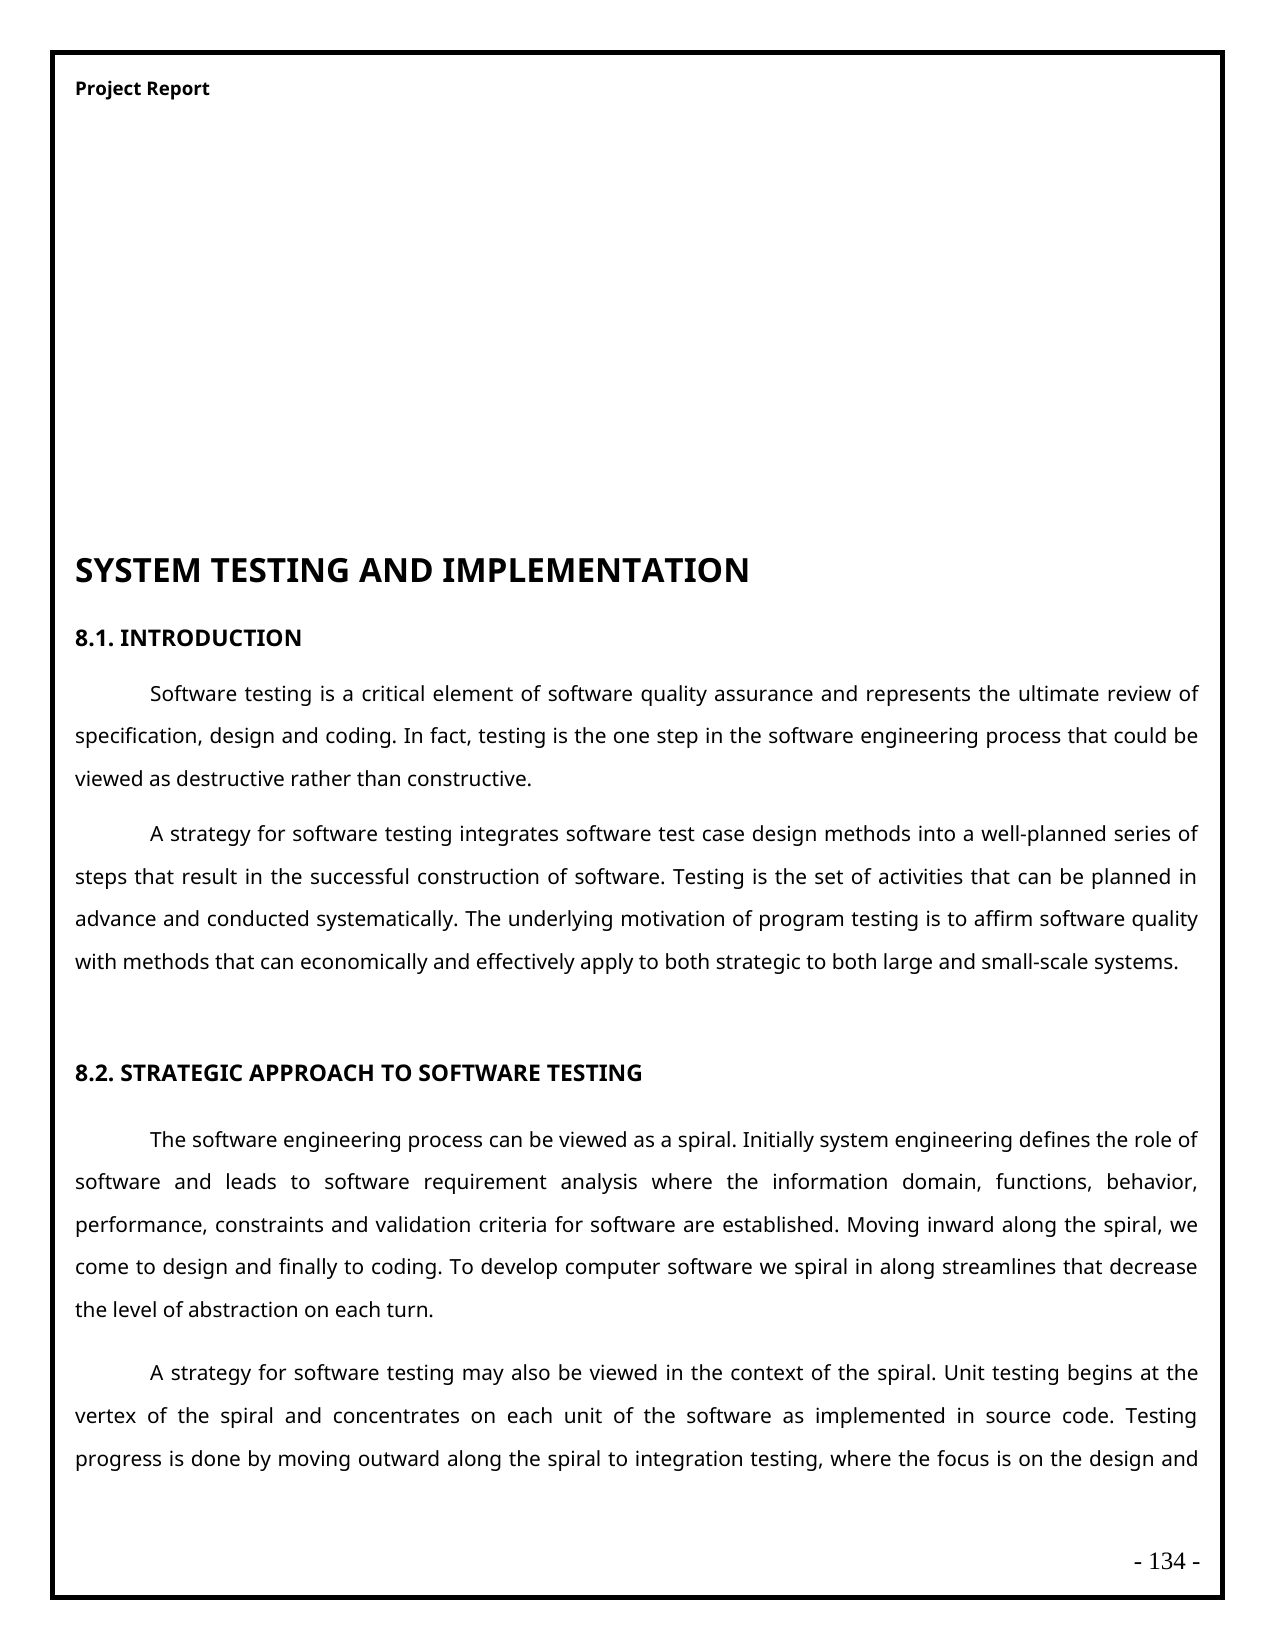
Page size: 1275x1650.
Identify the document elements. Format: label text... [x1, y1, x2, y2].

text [75, 1358, 1200, 1472]
text Software testing is a critical element of software quality assurance and represents the ultimate review of specification, design and coding. In fact, testing is the one step in the software engineering process that could be viewed as destructive rather than constructive. [75, 679, 1200, 793]
text The software engineering process can be viewed as a spiral. Initially system engineering defines the role of software and leads to software requirement analysis where the information domain, functions, behavior, performance, constraints and validation criteria for software are established. Moving inward along the spiral, we come to design and finally to coding. To develop computer software we spiral in along streamlines that decrease the level of abstraction on each turn. [75, 1125, 1200, 1323]
text SYSTEM TESTING AND IMPLEMENTATION [75, 547, 1200, 592]
text A strategy for software testing integrates software test case design methods into a well-planned series of steps that result in the successful construction of software. Testing is the set of activities that can be planned in advance and conducted systematically. The underlying motivation of program testing is to affirm software quality with methods that can economically and effectively apply to both strategic to both large and small-scale systems. [75, 819, 1200, 976]
text 8.2. STRATEGIC APPROACH TO SOFTWARE TESTING [75, 1057, 1200, 1088]
text 8.1. INTRODUCTION [75, 622, 1200, 653]
